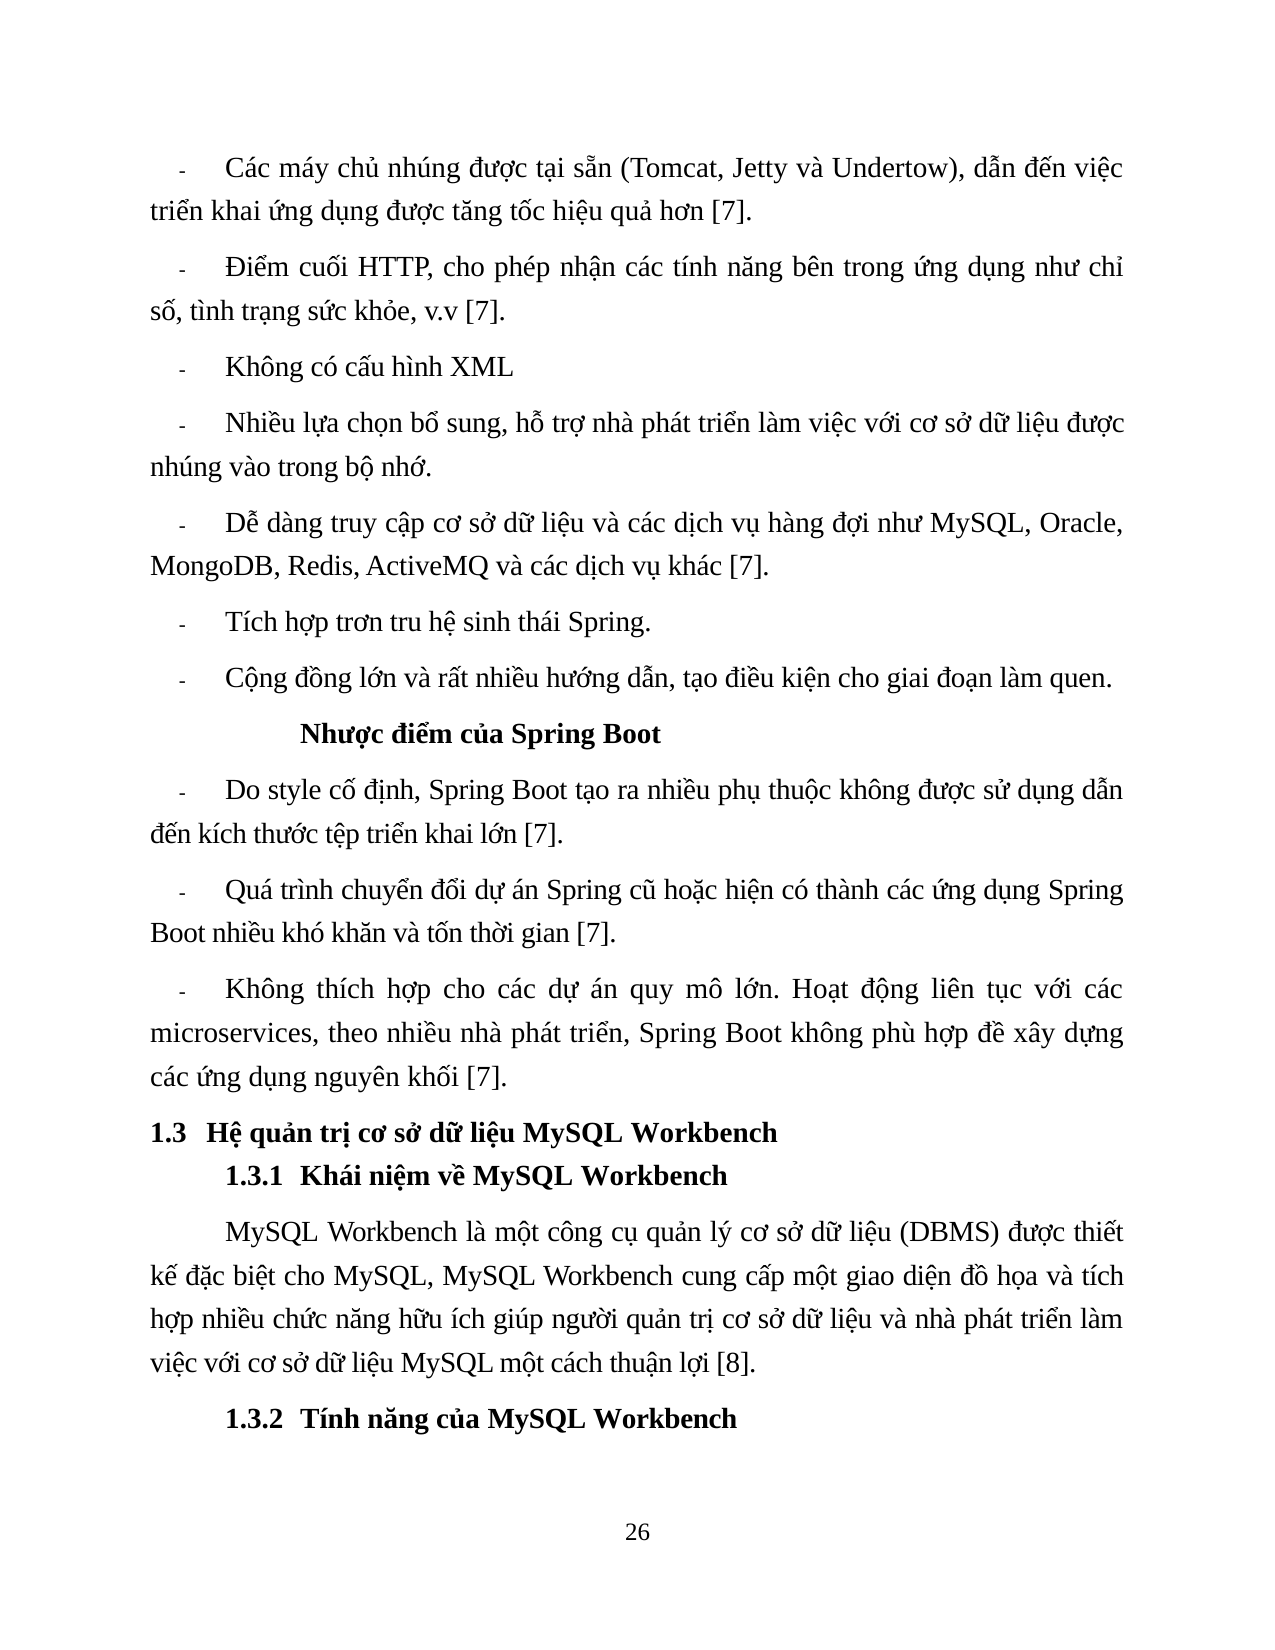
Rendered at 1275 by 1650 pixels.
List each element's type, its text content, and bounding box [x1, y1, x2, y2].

list Điểm cuối HTTP, cho phép nhận các tính năng bên trong ứng dụng như chỉ số, tình trạng sức khỏe, v.v [7]. [150, 249, 1125, 327]
list Hệ quản trị cơ sở dữ liệu MySQL Workbench [150, 1115, 1125, 1148]
list Do style cố định, Spring Boot tạo ra nhiều phụ thuộc không được sử dụng dẫn đến kích thước tệp triển khai lớn [7]. [150, 772, 1125, 849]
text MySQL Workbench là một công cụ quản lý cơ sở dữ liệu (DBMS) được thiết kế đặc biệt cho MySQL, MySQL Workbench cung cấp một giao diện đồ họa và tích hợp nhiều chức năng hữu ích giúp người quản trị cơ sở dữ liệu và nhà phát triển làm việc với cơ sở dữ liệu MySQL một cách thuận lợi [8]. [150, 1214, 1125, 1378]
list Quá trình chuyển đổi dự án Spring cũ hoặc hiện có thành các ứng dụng Spring Boot nhiều khó khăn và tốn thời gian [7]. [150, 872, 1125, 949]
list Không có cấu hình XML [150, 349, 1125, 383]
list Tính năng của MySQL Workbench [225, 1401, 1125, 1434]
list Cộng đồng lớn và rất nhiều hướng dẫn, tạo điều kiện cho giai đoạn làm quen. [150, 660, 1125, 694]
list Tích hợp trơn tru hệ sinh thái Spring. [150, 604, 1125, 638]
list Dễ dàng truy cập cơ sở dữ liệu và các dịch vụ hàng đợi như MySQL, Oracle, MongoDB, Redis, ActiveMQ và các dịch vụ khác [7]. [150, 505, 1125, 582]
list Nhiều lựa chọn bổ sung, hỗ trợ nhà phát triển làm việc với cơ sở dữ liệu được nhúng vào trong bộ nhớ. [150, 405, 1125, 482]
list Nhược điểm của Spring Boot [300, 716, 1125, 750]
list Không thích hợp cho các dự án quy mô lớn. Hoạt động liên tục với các microservices, theo nhiều nhà phát triển, Spring Boot không phù hợp đề xây dựng các ứng dụng nguyên khối [7]. [150, 972, 1125, 1092]
list Khái niệm về MySQL Workbench [225, 1158, 1125, 1192]
list Các máy chủ nhúng được tại sẵn (Tomcat, Jetty và Undertow), dẫn đến việc triển khai ứng dụng được tăng tốc hiệu quả hơn [7]. [150, 150, 1125, 227]
